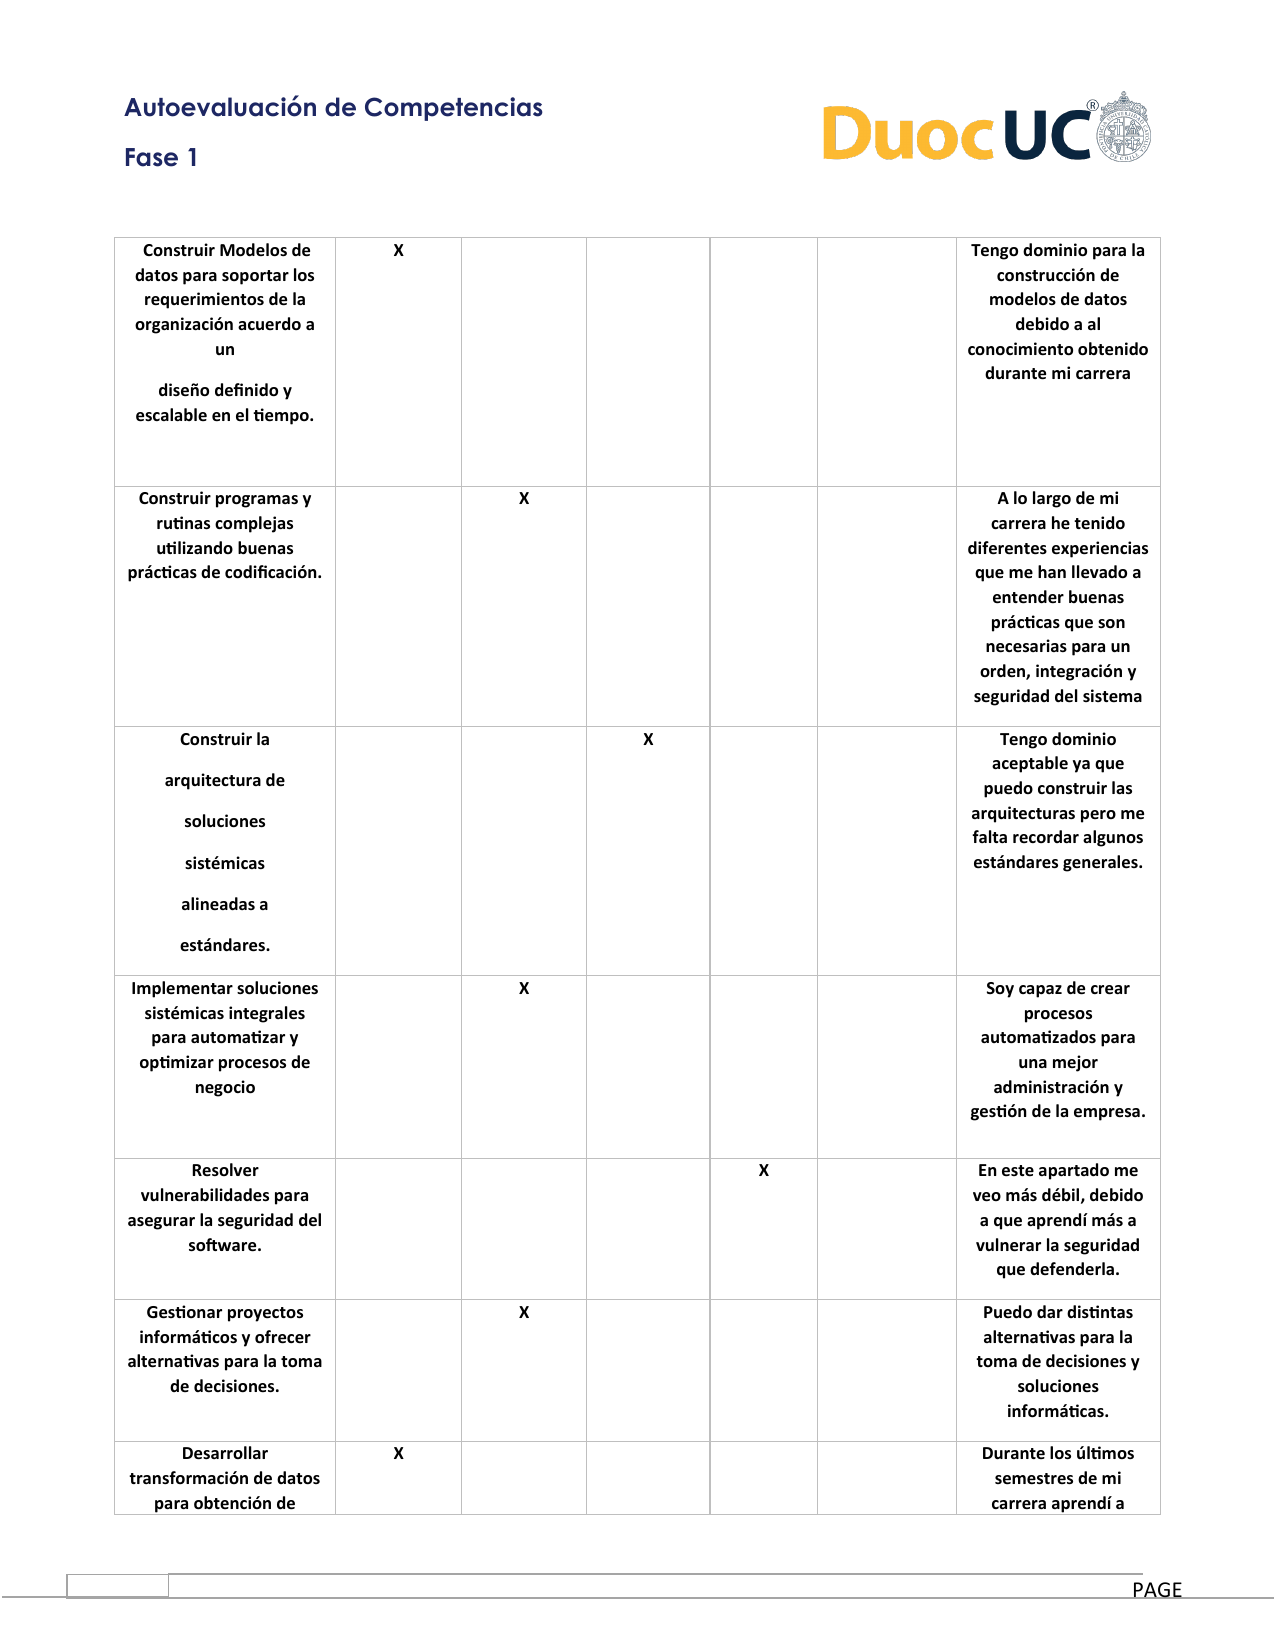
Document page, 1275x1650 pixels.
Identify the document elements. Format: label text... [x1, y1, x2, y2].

table_cell [818, 487, 956, 726]
table_cell [587, 1300, 709, 1441]
table_cell [587, 487, 709, 726]
table_cell Construir programas y rutinas complejas utilizando buenas prácticas de codificación. [115, 487, 335, 726]
table_cell [587, 238, 709, 486]
table_cell Tengo dominio aceptable ya que puedo construir las arquitecturas pero me falta recordar algunos estándares generales. [957, 727, 1160, 975]
table_cell [818, 1442, 956, 1514]
table_cell X [711, 1159, 817, 1299]
table_cell [711, 487, 817, 726]
table_cell En este apartado me veo más débil, debido a que aprendí más a vulnerar la seguridad que defenderla. [957, 1159, 1160, 1299]
table_cell [818, 238, 956, 486]
table_cell [462, 238, 586, 486]
table_cell [711, 976, 817, 1158]
table_cell X [587, 727, 709, 975]
table_cell X [462, 487, 586, 726]
table_cell [587, 1442, 709, 1514]
table_cell [336, 727, 461, 975]
table_cell Puedo dar distintas alternativas para la toma de decisiones y soluciones informáticas. [957, 1300, 1160, 1441]
table_cell Tengo dominio para la construcción de modelos de datos debido a al conocimiento obtenido durante mi carrera [957, 238, 1160, 486]
table_cell [711, 1300, 817, 1441]
table_cell A lo largo de mi carrera he tenido diferentes experiencias que me han llevado a entender buenas prácticas que son necesarias para un orden, integración y seguridad del sistema [957, 487, 1160, 726]
table_cell Desarrollar transformación de datos para obtención de información y conocimiento. [115, 1442, 335, 1514]
table_cell [587, 976, 709, 1158]
table_cell Implementar soluciones sistémicas integrales para automatizar y optimizar procesos de negocio [115, 976, 335, 1158]
table_cell [462, 1159, 586, 1299]
table_cell [462, 1442, 586, 1514]
table_cell [818, 1159, 956, 1299]
table_cell X [336, 1442, 461, 1514]
table_cell [711, 238, 817, 486]
table_cell Gestionar proyectos informáticos y ofrecer alternativas para la toma de decisiones. [115, 1300, 335, 1441]
table_cell [818, 976, 956, 1158]
table_cell Construir Modelos de datos para soportar los requerimientos de la organización acuerdo a un diseño definido y escalable en el tiempo. [115, 238, 335, 486]
picture [823, 91, 1151, 162]
table_cell [336, 976, 461, 1158]
table_cell [818, 1300, 956, 1441]
table_cell Durante los últimos semestres de mi carrera aprendí a comprender, transformar y utilizar los datos para los objetivos de una empresa. [957, 1442, 1160, 1514]
table_cell [818, 727, 956, 975]
table_cell Resolver vulnerabilidades para asegurar la seguridad del software. [115, 1159, 335, 1299]
table_cell [711, 1442, 817, 1514]
table_cell X [462, 1300, 586, 1441]
table_cell [336, 1159, 461, 1299]
table_cell [462, 727, 586, 975]
table_cell X [462, 976, 586, 1158]
table_cell Soy capaz de crear procesos automatizados para una mejor administración y gestión de la empresa. [957, 976, 1160, 1158]
table_cell X [336, 238, 461, 486]
table_cell [336, 1300, 461, 1441]
table_cell [711, 727, 817, 975]
table_cell Construir la arquitectura de soluciones sistémicas alineadas a estándares. [115, 727, 335, 975]
table_cell [587, 1159, 709, 1299]
table_cell [336, 487, 461, 726]
